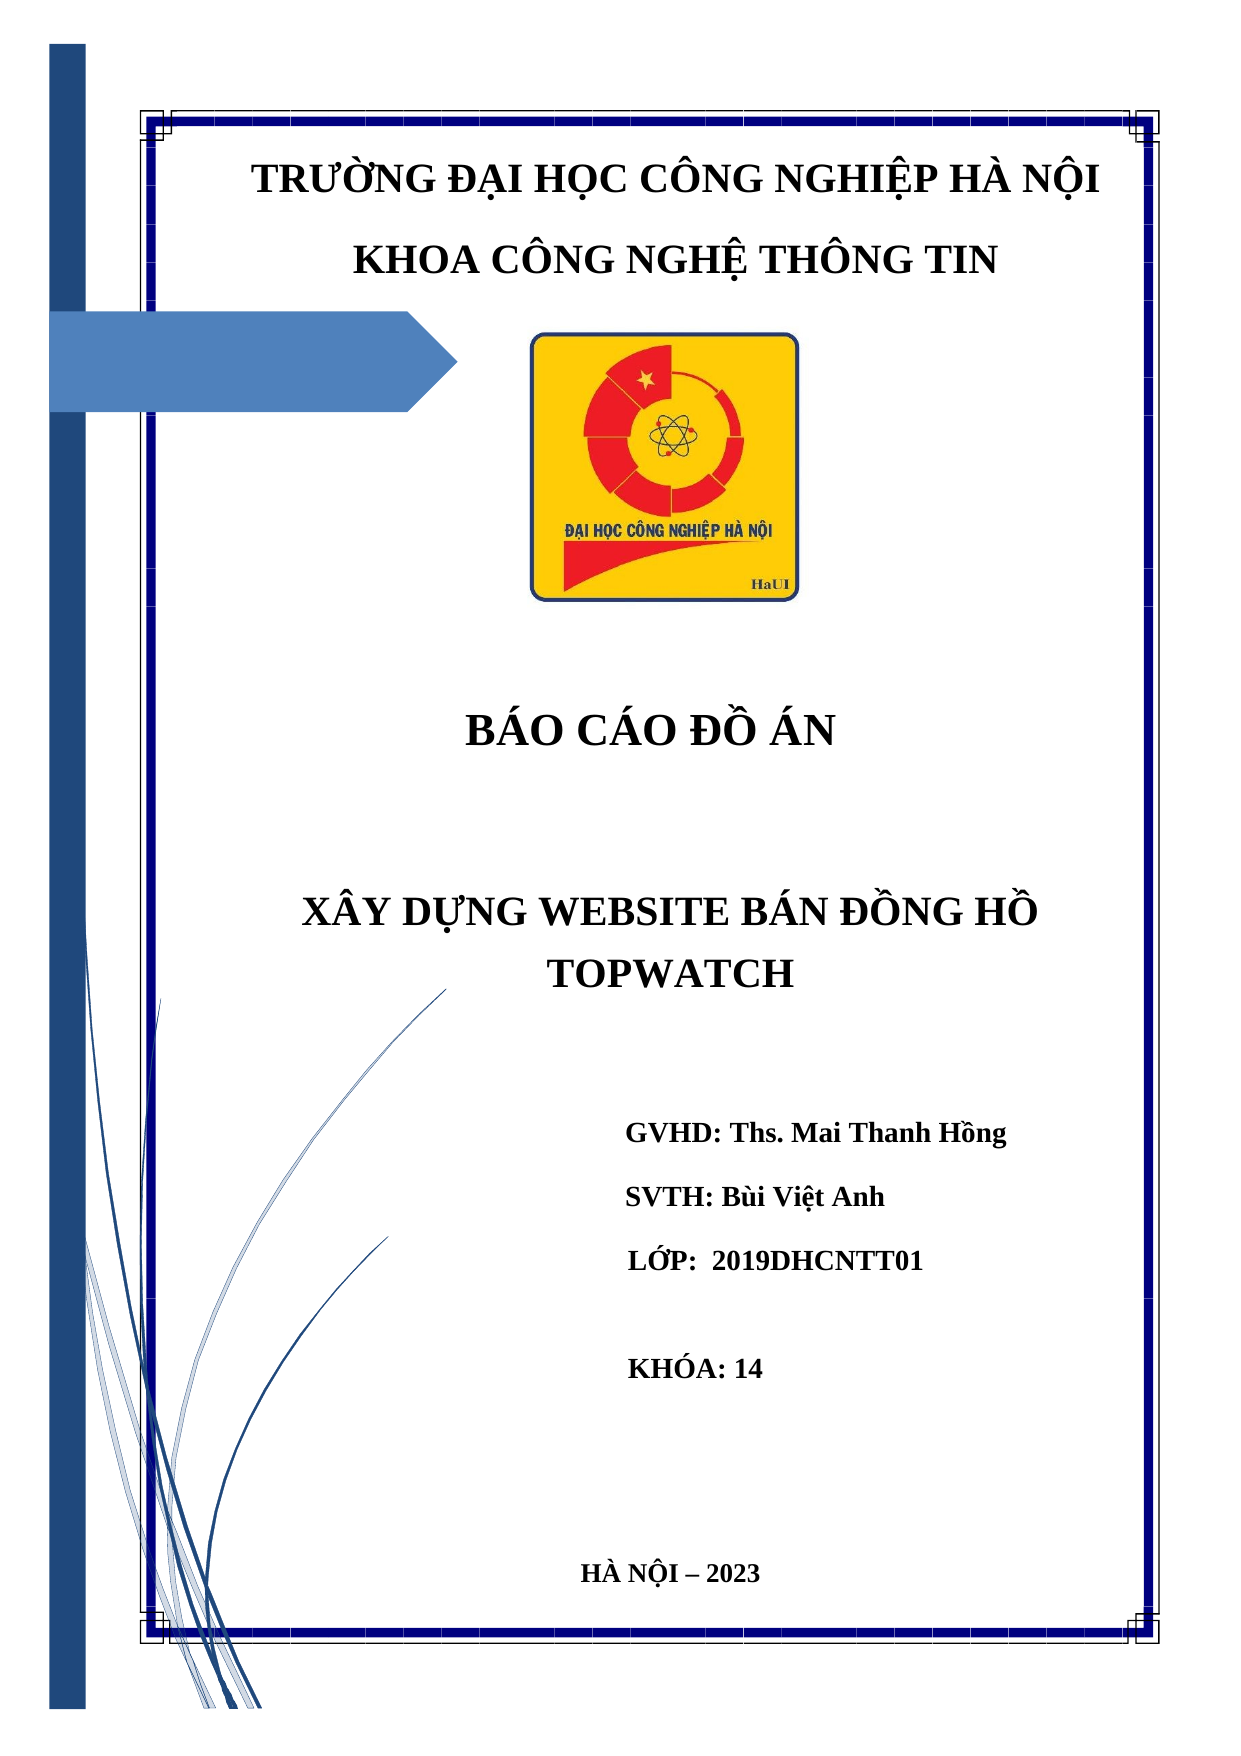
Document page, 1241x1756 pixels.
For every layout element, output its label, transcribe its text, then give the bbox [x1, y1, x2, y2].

picture [223, 1676, 238, 1709]
picture [218, 1681, 232, 1709]
text LỚP: 2019DHCNTT01 [628, 1244, 1018, 1277]
text XÂY DỰNG WEBSITE BÁN ĐỒNG HỒ TOPWATCH [239, 887, 1101, 997]
text SVTH: Bùi Việt Anh [550, 1179, 1113, 1213]
text GVHD: Ths. Mai Thanh Hồng [550, 1115, 1113, 1149]
title BÁO CÁO ĐỒ ÁN [261, 702, 1040, 755]
picture [527, 326, 809, 609]
text HÀ NỘI – 2023 [239, 1557, 1101, 1588]
picture [233, 1676, 238, 1685]
text KHÓA: 14 [628, 1352, 1018, 1386]
text TRƯỜNG ĐẠI HỌC CÔNG NGHIỆP HÀ NỘI KHOA CÔNG NGHỆ THÔNG TIN [250, 153, 1101, 282]
